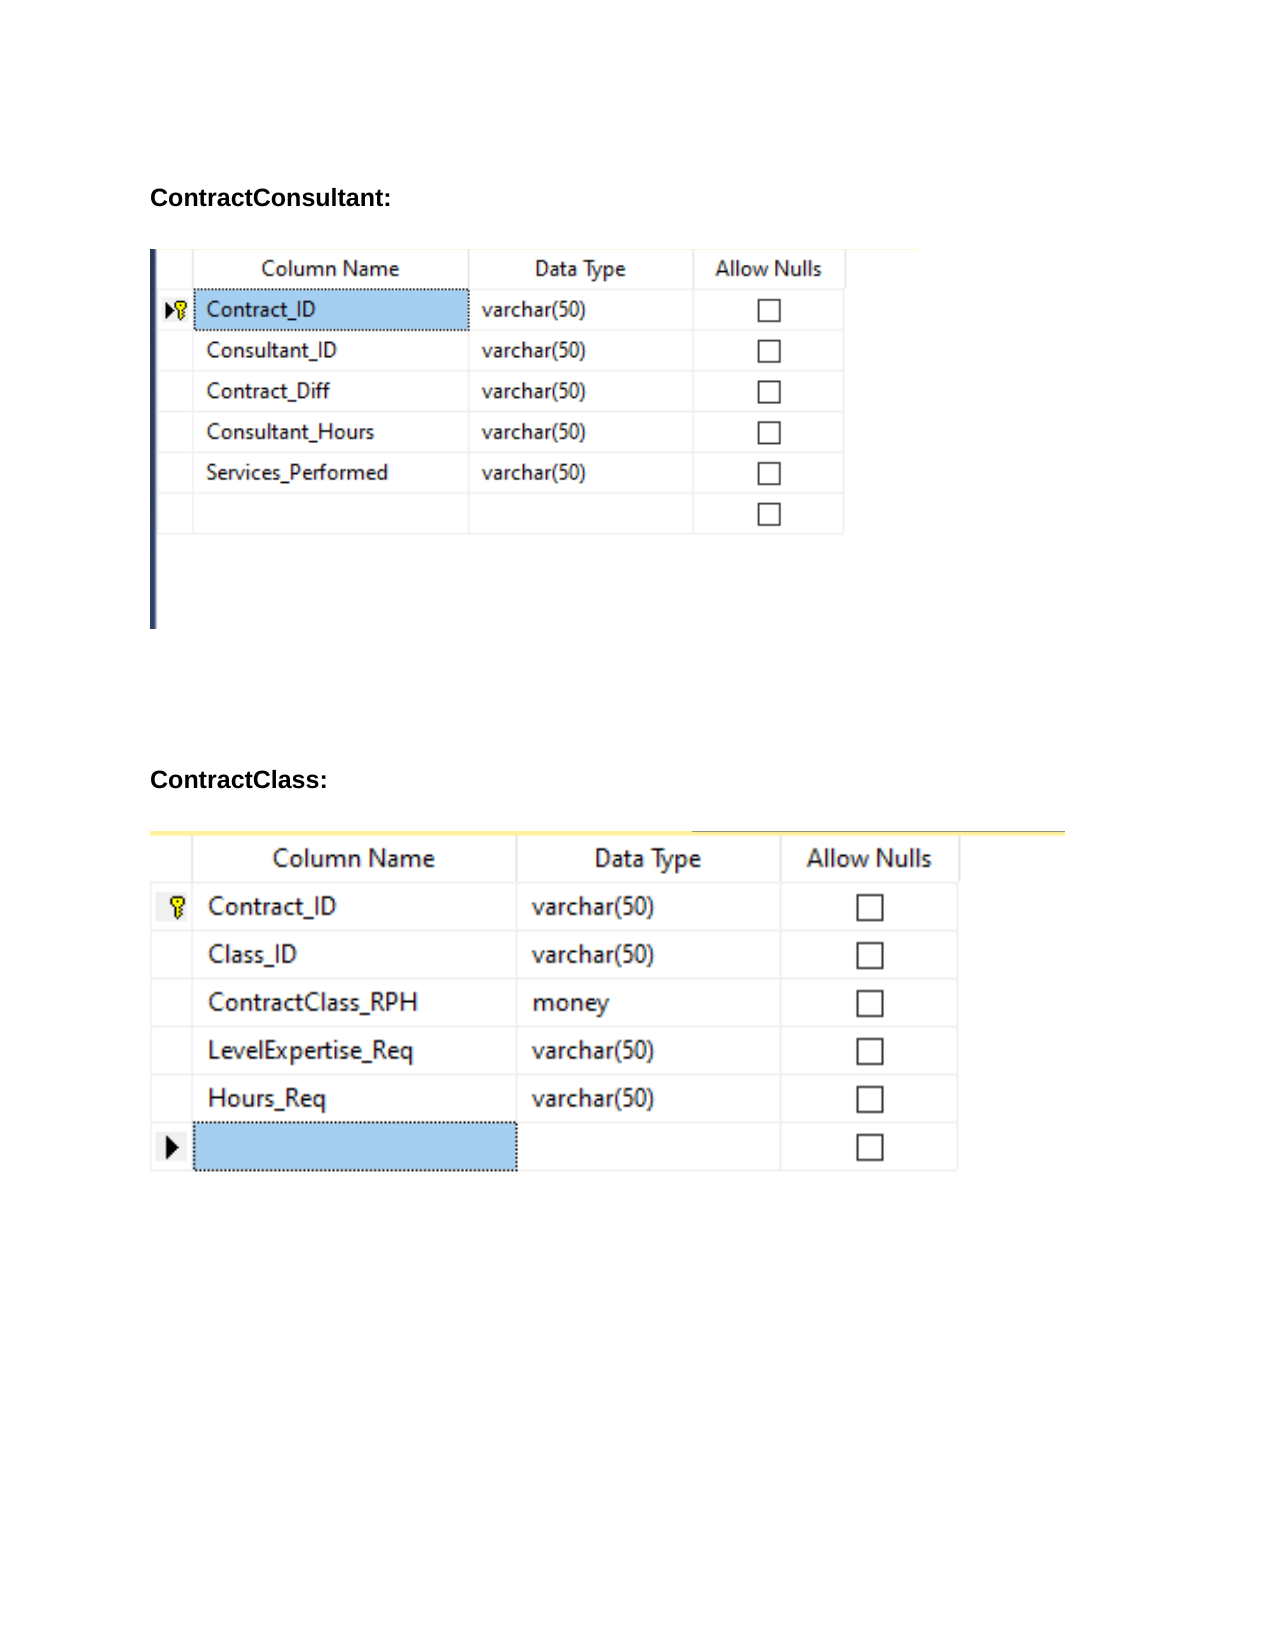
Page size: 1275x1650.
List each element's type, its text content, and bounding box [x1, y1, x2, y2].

picture [150, 831, 1065, 1272]
text ContractConsultant: [150, 183, 1125, 212]
picture [150, 249, 919, 629]
text ContractClass: [150, 765, 1125, 794]
